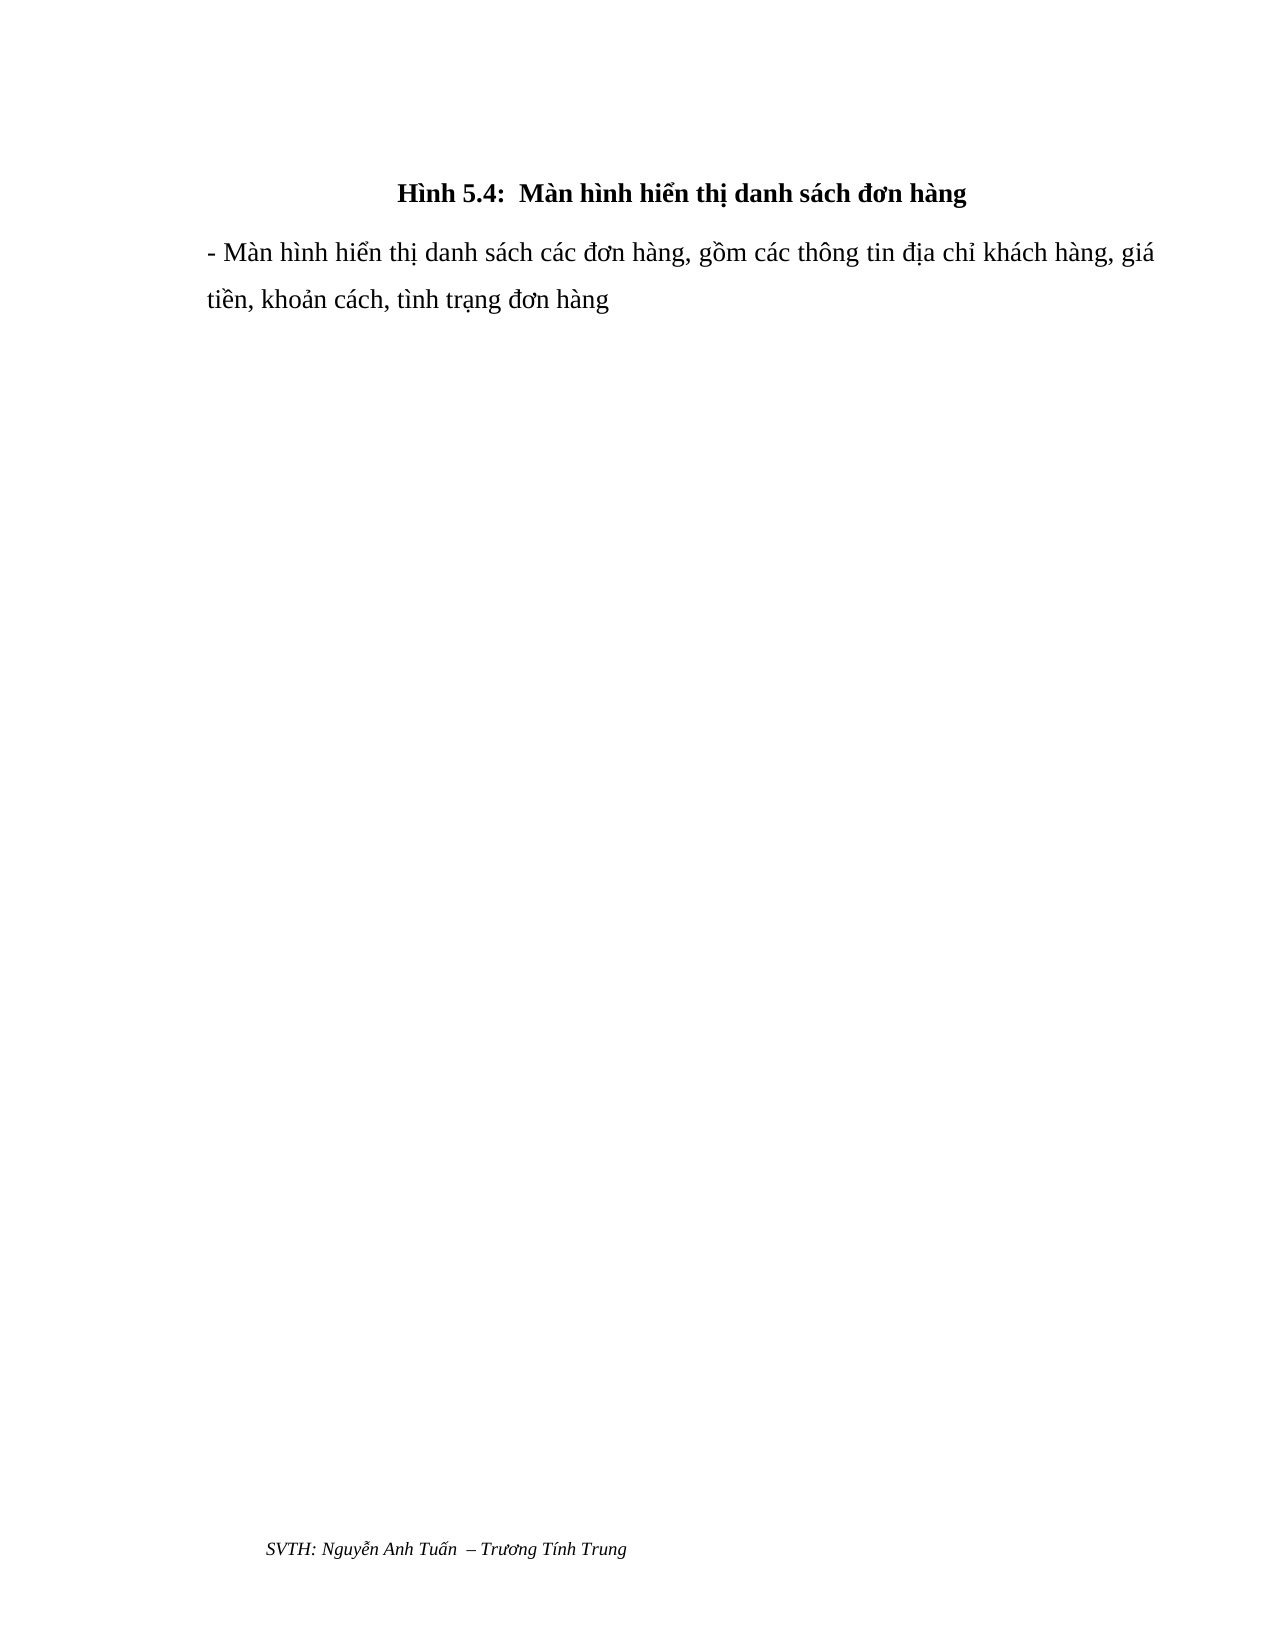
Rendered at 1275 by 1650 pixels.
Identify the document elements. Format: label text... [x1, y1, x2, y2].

text - Màn hình hiển thị danh sách các đơn hàng, gồm các thông tin địa chỉ khách hàng, giá tiền, khoản cách, tình trạng đơn hàng [207, 236, 1157, 314]
text Màn hình hiển thị danh sách đơn hàng [207, 177, 1157, 208]
